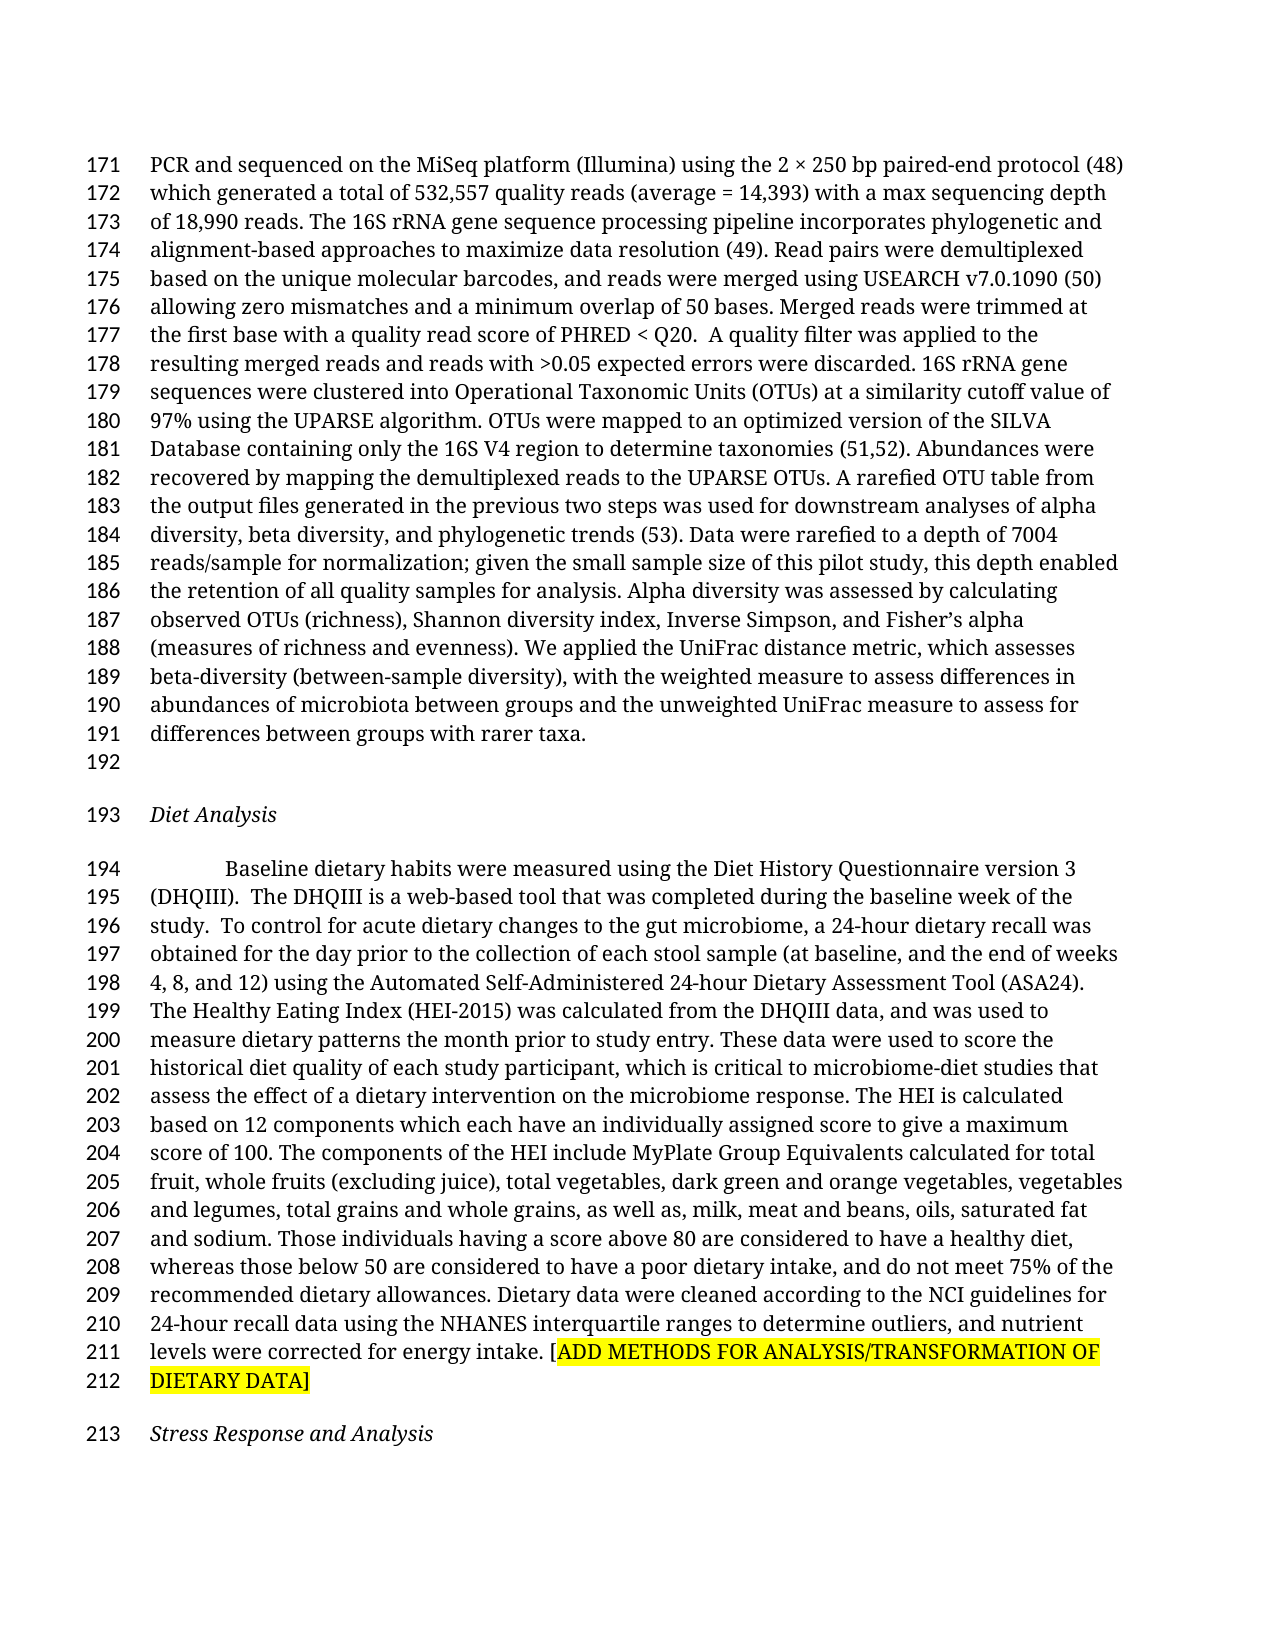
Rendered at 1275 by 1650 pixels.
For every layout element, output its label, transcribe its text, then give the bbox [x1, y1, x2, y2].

text Baseline dietary habits were measured using the Diet History Questionnaire version 3 (DHQIII). The DHQIII is a web-based tool that was completed during the baseline week of the study. To control for acute dietary changes to the gut microbiome, a 24-hour dietary recall was obtained for the day prior to the collection of each stool sample (at baseline, and the end of weeks 4, 8, and 12) using the Automated Self-Administered 24-hour Dietary Assessment Tool (ASA24). The Healthy Eating Index (HEI-2015) was calculated from the DHQIII data, and was used to measure dietary patterns the month prior to study entry. These data were used to score the historical diet quality of each study participant, which is critical to microbiome-diet studies that assess the effect of a dietary intervention on the microbiome response. The HEI is calculated based on 12 components which each have an individually assigned score to give a maximum score of 100. The components of the HEI include MyPlate Group Equivalents calculated for total fruit, whole fruits (excluding juice), total vegetables, dark green and orange vegetables, vegetables and legumes, total grains and whole grains, as well as, milk, meat and beans, oils, saturated fat and sodium. Those individuals having a score above 80 are considered to have a healthy diet, whereas those below 50 are considered to have a poor dietary intake, and do not meet 75% of the recommended dietary allowances. Dietary data were cleaned according to the NCI guidelines for 24-hour recall data using the NHANES interquartile ranges to determine outliers, and nutrient levels were corrected for energy intake. [ADD METHODS FOR ANALYSIS/TRANSFORMATION OF DIETARY DATA] [150, 854, 1125, 1394]
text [150, 150, 1125, 747]
text Stress Response and Analysis [150, 1419, 1125, 1448]
text Diet Analysis [150, 801, 1125, 829]
